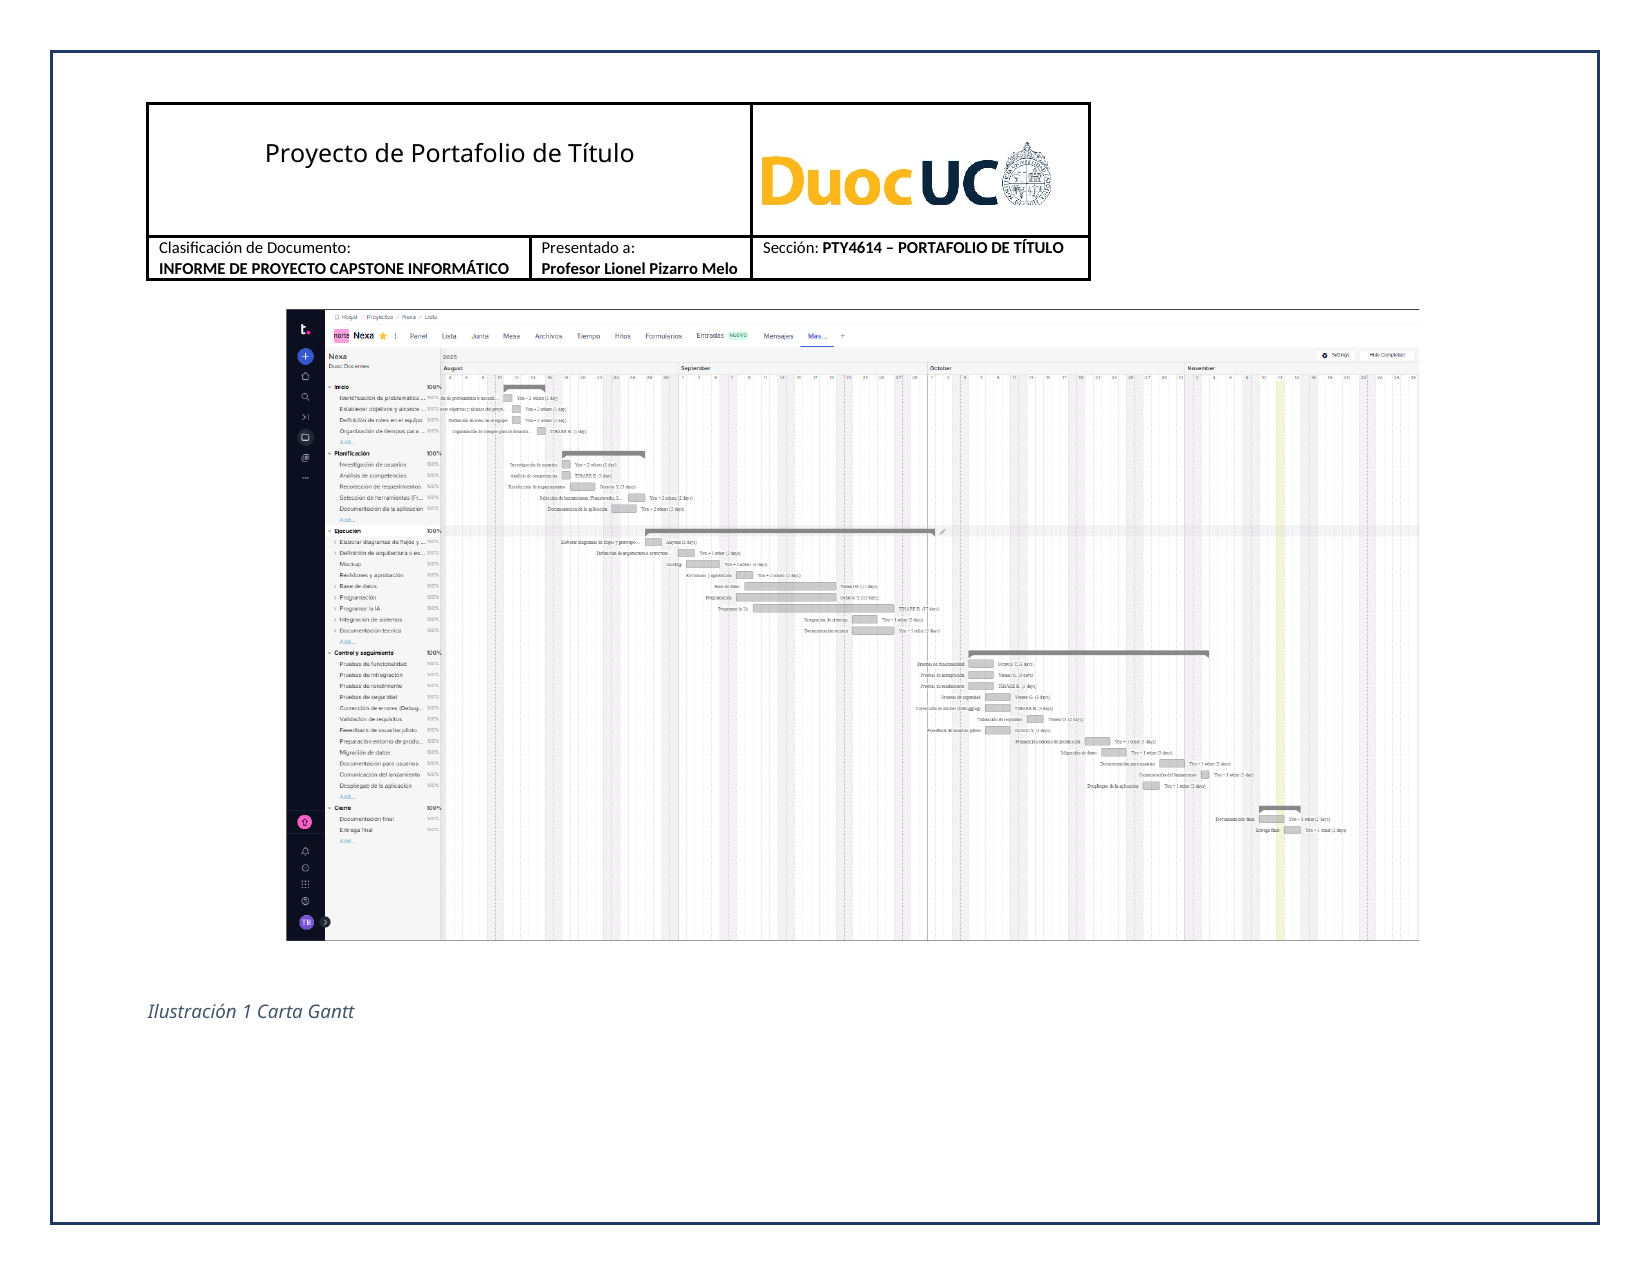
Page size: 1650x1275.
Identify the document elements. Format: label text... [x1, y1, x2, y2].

picture [760, 142, 1052, 204]
picture [286, 309, 1420, 941]
text Ilustración 1 Carta Gantt [148, 998, 1558, 1023]
